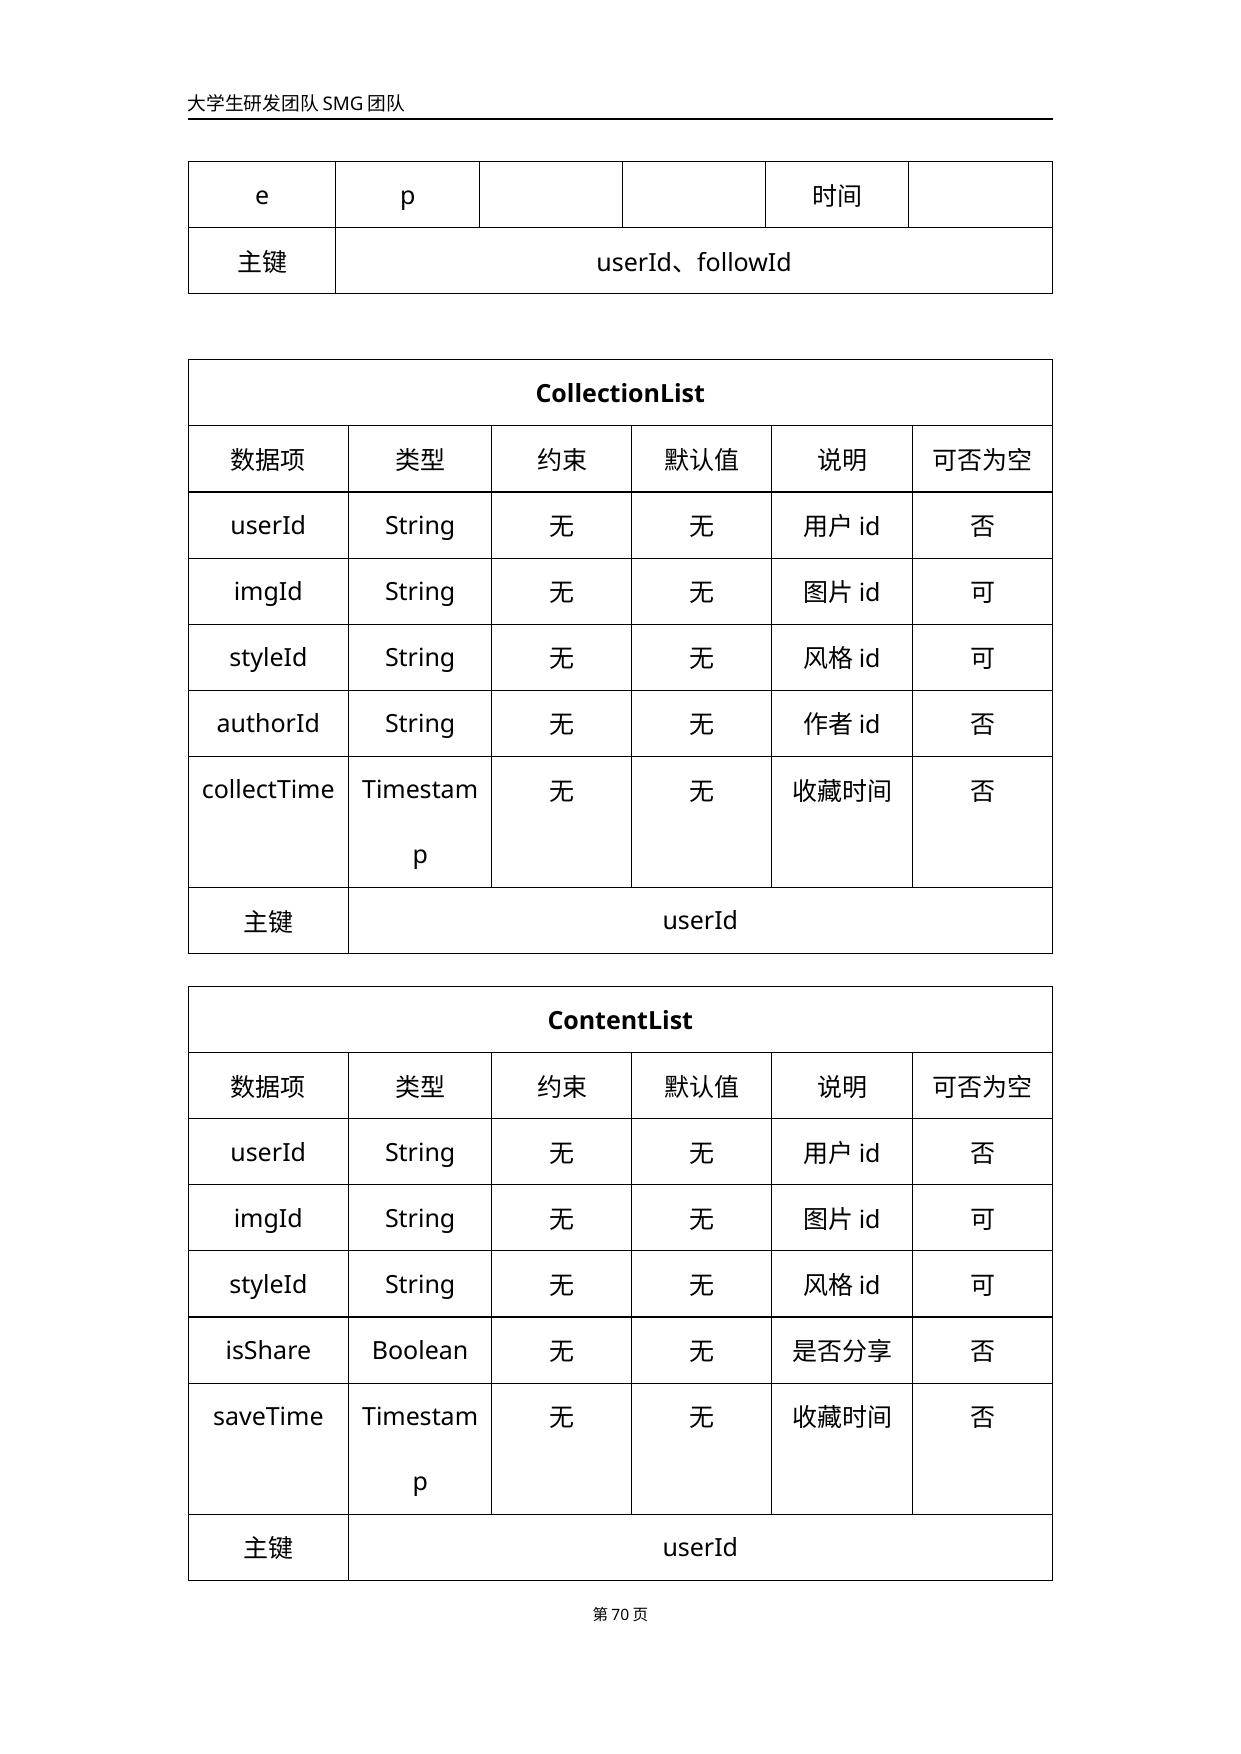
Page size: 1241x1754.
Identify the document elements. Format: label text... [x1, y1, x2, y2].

table_cell 用户id [772, 1119, 912, 1184]
table_cell 主键 [189, 228, 335, 293]
table_cell styleId [189, 625, 348, 689]
table_cell 无 [632, 1119, 771, 1184]
table_cell isShare [189, 1318, 348, 1382]
table_cell 无 [492, 1251, 631, 1316]
table_cell 无 [492, 559, 631, 623]
table_cell 无 [632, 757, 771, 887]
table_cell 无 [492, 493, 631, 557]
table_cell 约束 [492, 1053, 631, 1118]
table_cell 无 [492, 1384, 631, 1513]
table_cell 约束 [492, 426, 631, 491]
table_header CollectionList [189, 360, 1052, 425]
table_cell followTime [189, 162, 335, 227]
table_cell 默认值 [632, 1053, 771, 1118]
table_cell 无 [632, 493, 771, 557]
table_cell String [349, 1119, 491, 1184]
table_cell 无 [632, 559, 771, 623]
table_cell 无 [623, 162, 765, 227]
table_cell 可 [913, 625, 1052, 689]
table_cell authorId [189, 691, 348, 756]
table_cell userId [189, 1119, 348, 1184]
table_cell 图片id [772, 1185, 912, 1250]
table_cell 无 [632, 1185, 771, 1250]
table_cell String [349, 559, 491, 623]
table_cell 否 [913, 757, 1052, 887]
table_cell 无 [492, 1185, 631, 1250]
table_cell 主键 [189, 888, 348, 953]
table_cell userId [349, 888, 1052, 953]
table_cell String [349, 1251, 491, 1316]
table_cell 无 [632, 1384, 771, 1513]
table_cell 风格id [772, 625, 912, 689]
table_cell 否 [913, 1119, 1052, 1184]
table_cell 可 [913, 559, 1052, 623]
table_cell 可否为空 [913, 1053, 1052, 1118]
table_cell 无 [492, 1119, 631, 1184]
table_cell 可 [913, 1185, 1052, 1250]
table_cell 默认值 [632, 426, 771, 491]
table_cell 作者id [772, 691, 912, 756]
table_cell 否 [913, 493, 1052, 557]
table_cell 否 [909, 162, 1052, 227]
table_cell saveTime [189, 1384, 348, 1513]
table_cell String [349, 493, 491, 557]
table_cell 无 [492, 691, 631, 756]
table_cell Timestamp [349, 757, 491, 887]
table_cell 否 [913, 691, 1052, 756]
table_cell 无 [632, 1318, 771, 1382]
table_cell 无 [492, 757, 631, 887]
table_header ContentList [189, 987, 1052, 1052]
table_cell 无 [632, 691, 771, 756]
table_cell 可否为空 [913, 426, 1052, 491]
table_cell collectTime [189, 757, 348, 887]
table_cell 用户id [772, 493, 912, 557]
table_cell 无 [492, 1318, 631, 1382]
table_cell userId、followId [336, 228, 1052, 293]
table_cell imgId [189, 559, 348, 623]
table_cell String [349, 1185, 491, 1250]
table_cell 风格id [772, 1251, 912, 1316]
table_cell 类型 [349, 1053, 491, 1118]
table_cell 收藏时间 [772, 757, 912, 887]
table_cell 主键 [189, 1515, 348, 1579]
table_cell 说明 [772, 426, 912, 491]
table_cell 说明 [772, 1053, 912, 1118]
table_cell Timestamp [336, 162, 479, 227]
table_cell 否 [913, 1318, 1052, 1382]
table_cell 无 [492, 625, 631, 689]
table_cell 可 [913, 1251, 1052, 1316]
table_cell 收藏时间 [772, 1384, 912, 1513]
table_cell imgId [189, 1185, 348, 1250]
table_cell 无 [480, 162, 622, 227]
table_cell 数据项 [189, 1053, 348, 1118]
table_cell String [349, 625, 491, 689]
table_cell styleId [189, 1251, 348, 1316]
table_cell userId [349, 1515, 1052, 1579]
table_cell 用户关注时间 [766, 162, 908, 227]
table_cell Timestamp [349, 1384, 491, 1513]
table_cell 否 [913, 1384, 1052, 1513]
table_cell 图片id [772, 559, 912, 623]
table_cell userId [189, 493, 348, 557]
table_cell Boolean [349, 1318, 491, 1382]
table_cell 无 [632, 1251, 771, 1316]
table_cell String [349, 691, 491, 756]
table_cell 类型 [349, 426, 491, 491]
table_cell 数据项 [189, 426, 348, 491]
table_cell 无 [632, 625, 771, 689]
table_cell 是否分享 [772, 1318, 912, 1382]
